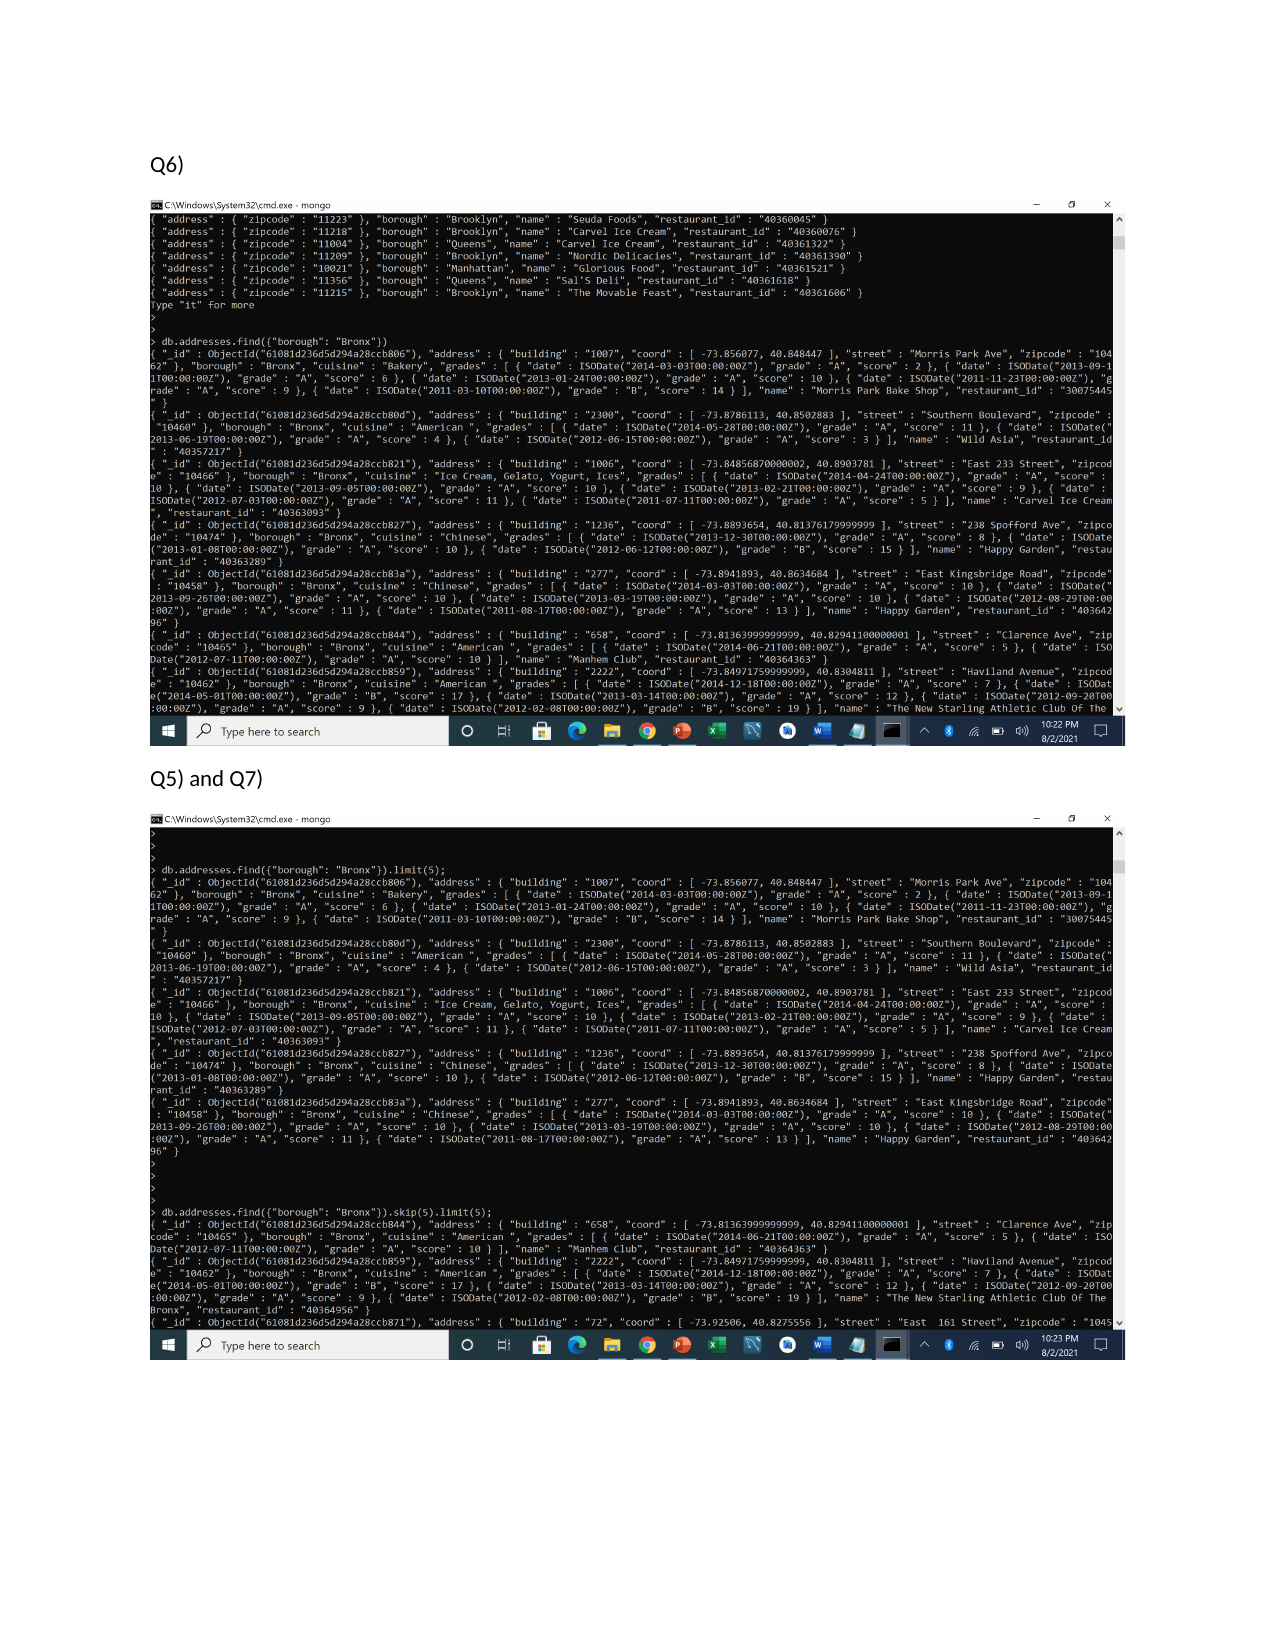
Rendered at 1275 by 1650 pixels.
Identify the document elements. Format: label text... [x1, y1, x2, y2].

picture [150, 196, 1125, 746]
picture [150, 811, 1125, 1360]
text Q5) and Q7) [150, 764, 1125, 792]
text Q6) [150, 150, 1125, 178]
